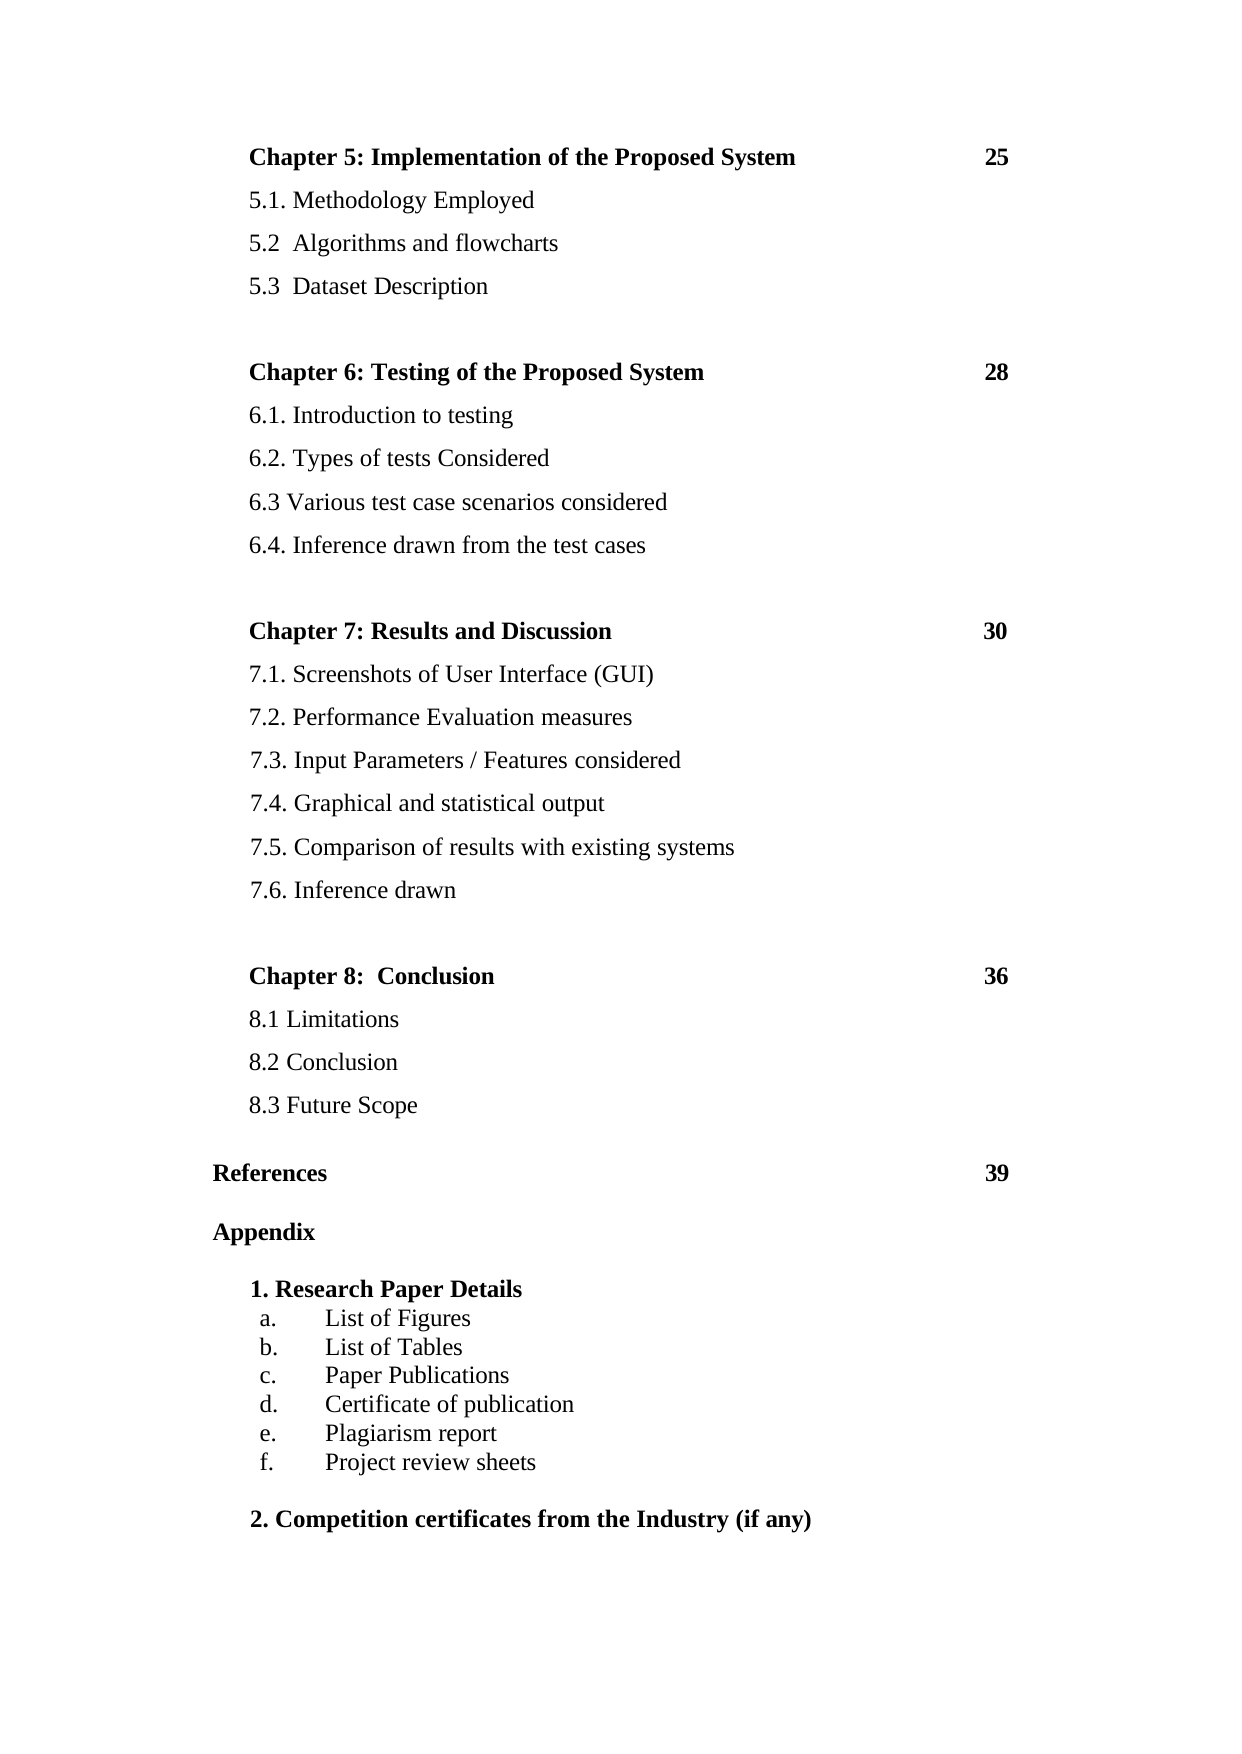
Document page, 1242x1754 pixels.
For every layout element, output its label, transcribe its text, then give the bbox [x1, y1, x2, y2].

list Plagiarism report [259, 1418, 1153, 1447]
list Comparison of results with existing systems [250, 832, 1153, 860]
list Input Parameters / Features considered [250, 745, 1153, 774]
list Graphical and statistical output [250, 788, 1153, 817]
list Conclusion [248, 1047, 1153, 1076]
list List of Tables [259, 1332, 1153, 1360]
list Certificate of publication [259, 1389, 1153, 1418]
list Project review sheets [259, 1447, 1153, 1475]
subtitle Chapter 8: Conclusion 36 [248, 961, 1153, 990]
list Future Scope [248, 1090, 1153, 1119]
list Screenshots of User Interface (GUI) [248, 659, 1153, 688]
text Appendix [212, 1217, 1153, 1245]
list Research Paper Details [250, 1274, 1153, 1303]
list Competition certificates from the Industry (if any) [250, 1504, 1153, 1533]
list Inference drawn [250, 875, 1153, 903]
text References 39 [212, 1158, 1153, 1187]
list Limitations [248, 1004, 1153, 1033]
list Paper Publications [259, 1360, 1153, 1389]
list List of Figures [259, 1303, 1153, 1332]
list Performance Evaluation measures [248, 702, 1153, 731]
